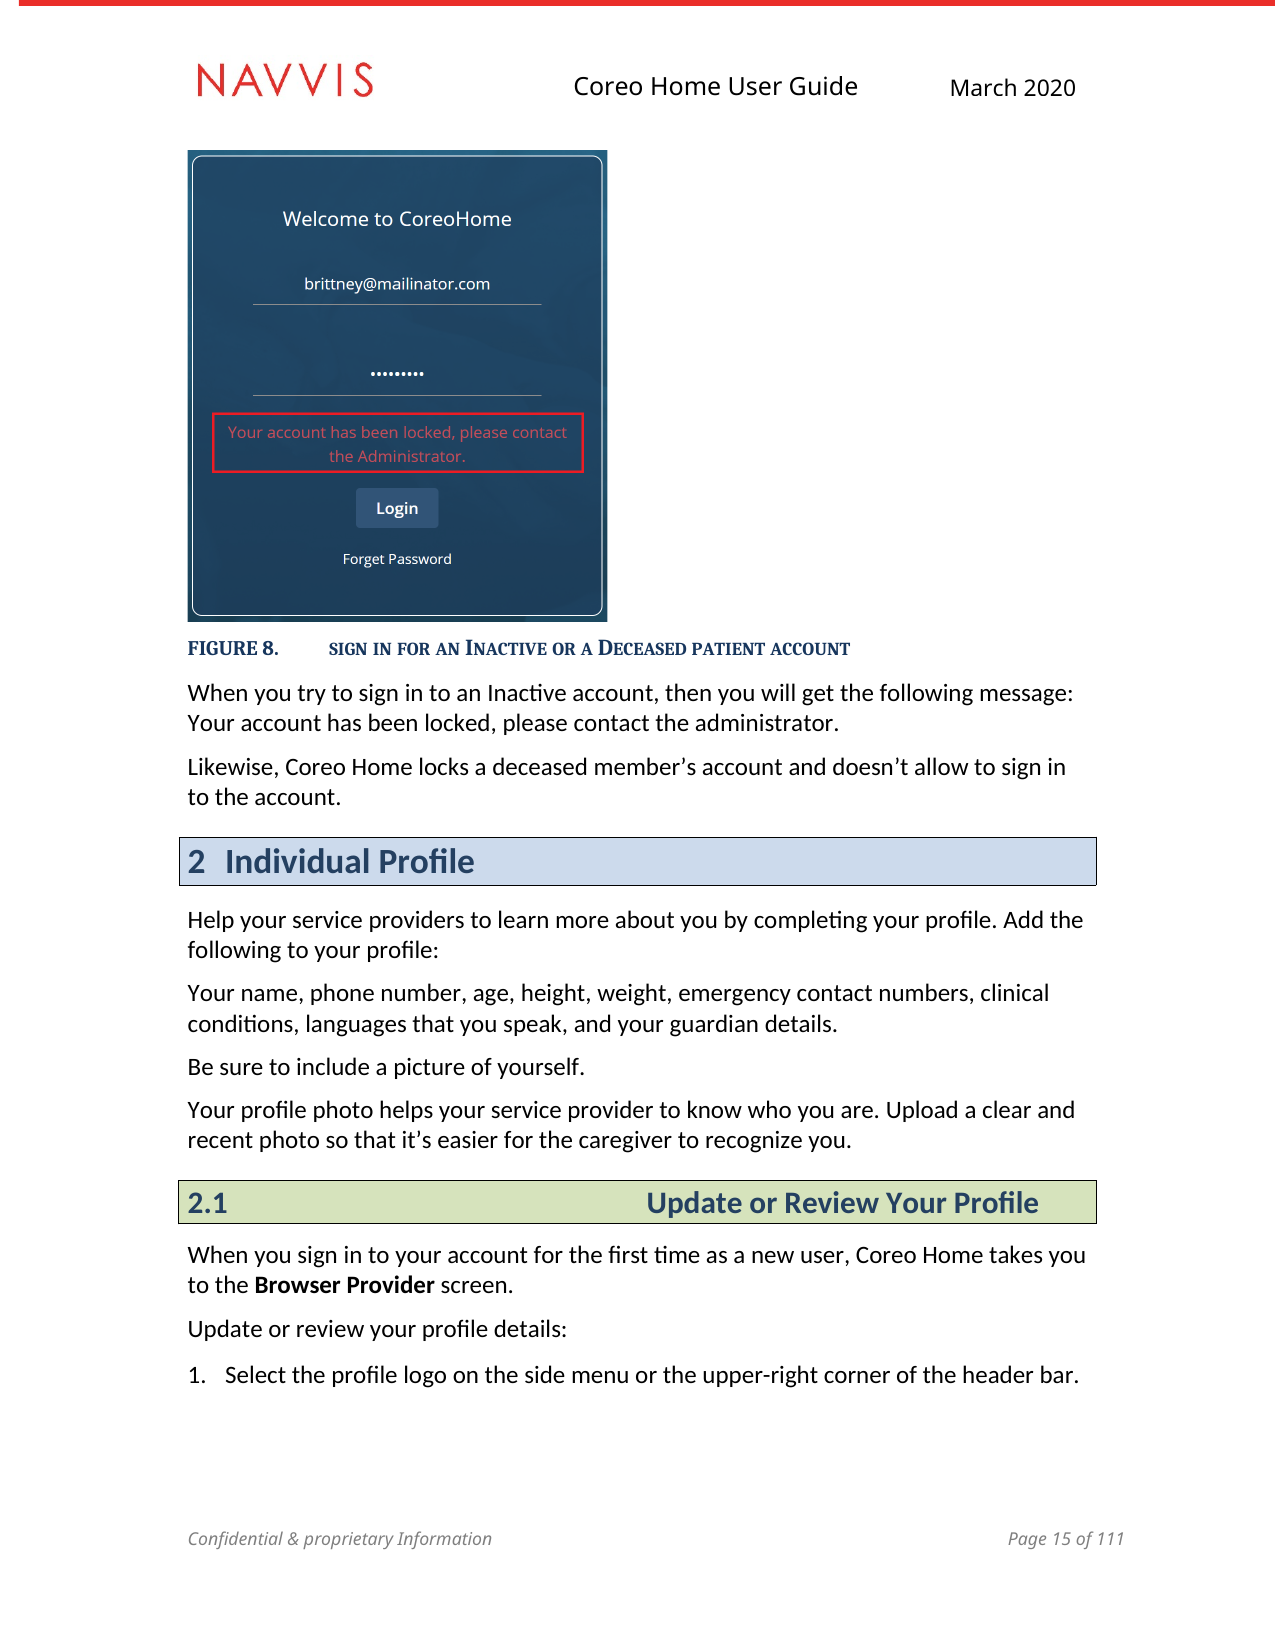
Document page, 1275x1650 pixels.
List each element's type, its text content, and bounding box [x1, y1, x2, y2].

text Likewise, Coreo Home locks a deceased member’s account and doesn’t allow to sign in to the account. [187, 751, 1087, 812]
text When you sign in to your account for the first time as a new user, Coreo Home takes you to the Browser Provider screen. [187, 1239, 1087, 1300]
text Your name, phone number, age, height, weight, emergency contact numbers, clinical conditions, languages that you speak, and your guardian details. [187, 978, 1087, 1039]
text Help your service providers to learn more about you by completing your profile. Add the following to your profile: [187, 904, 1087, 965]
subtitle Update or Review Your Profile [179, 1181, 1096, 1223]
text Your profile photo helps your service provider to know who you are. Upload a clear and recent photo so that it’s easier for the caregiver to recognize you. [187, 1094, 1087, 1155]
picture [187, 55, 383, 104]
text Be sure to include a picture of yourself. [187, 1051, 1087, 1082]
text When you try to sign in to an Inactive account, then you will get the following message: Your account has been locked, please contact the administrator. [187, 677, 1087, 738]
picture [187, 150, 608, 622]
text sign in for an Inactive or a Deceased patient account [187, 634, 1087, 661]
subtitle Individual Profile [180, 838, 1096, 885]
list Select the profile logo on the side menu or the upper-right corner of the header bar. [187, 1359, 1087, 1389]
text Update or review your profile details: [187, 1313, 1087, 1343]
